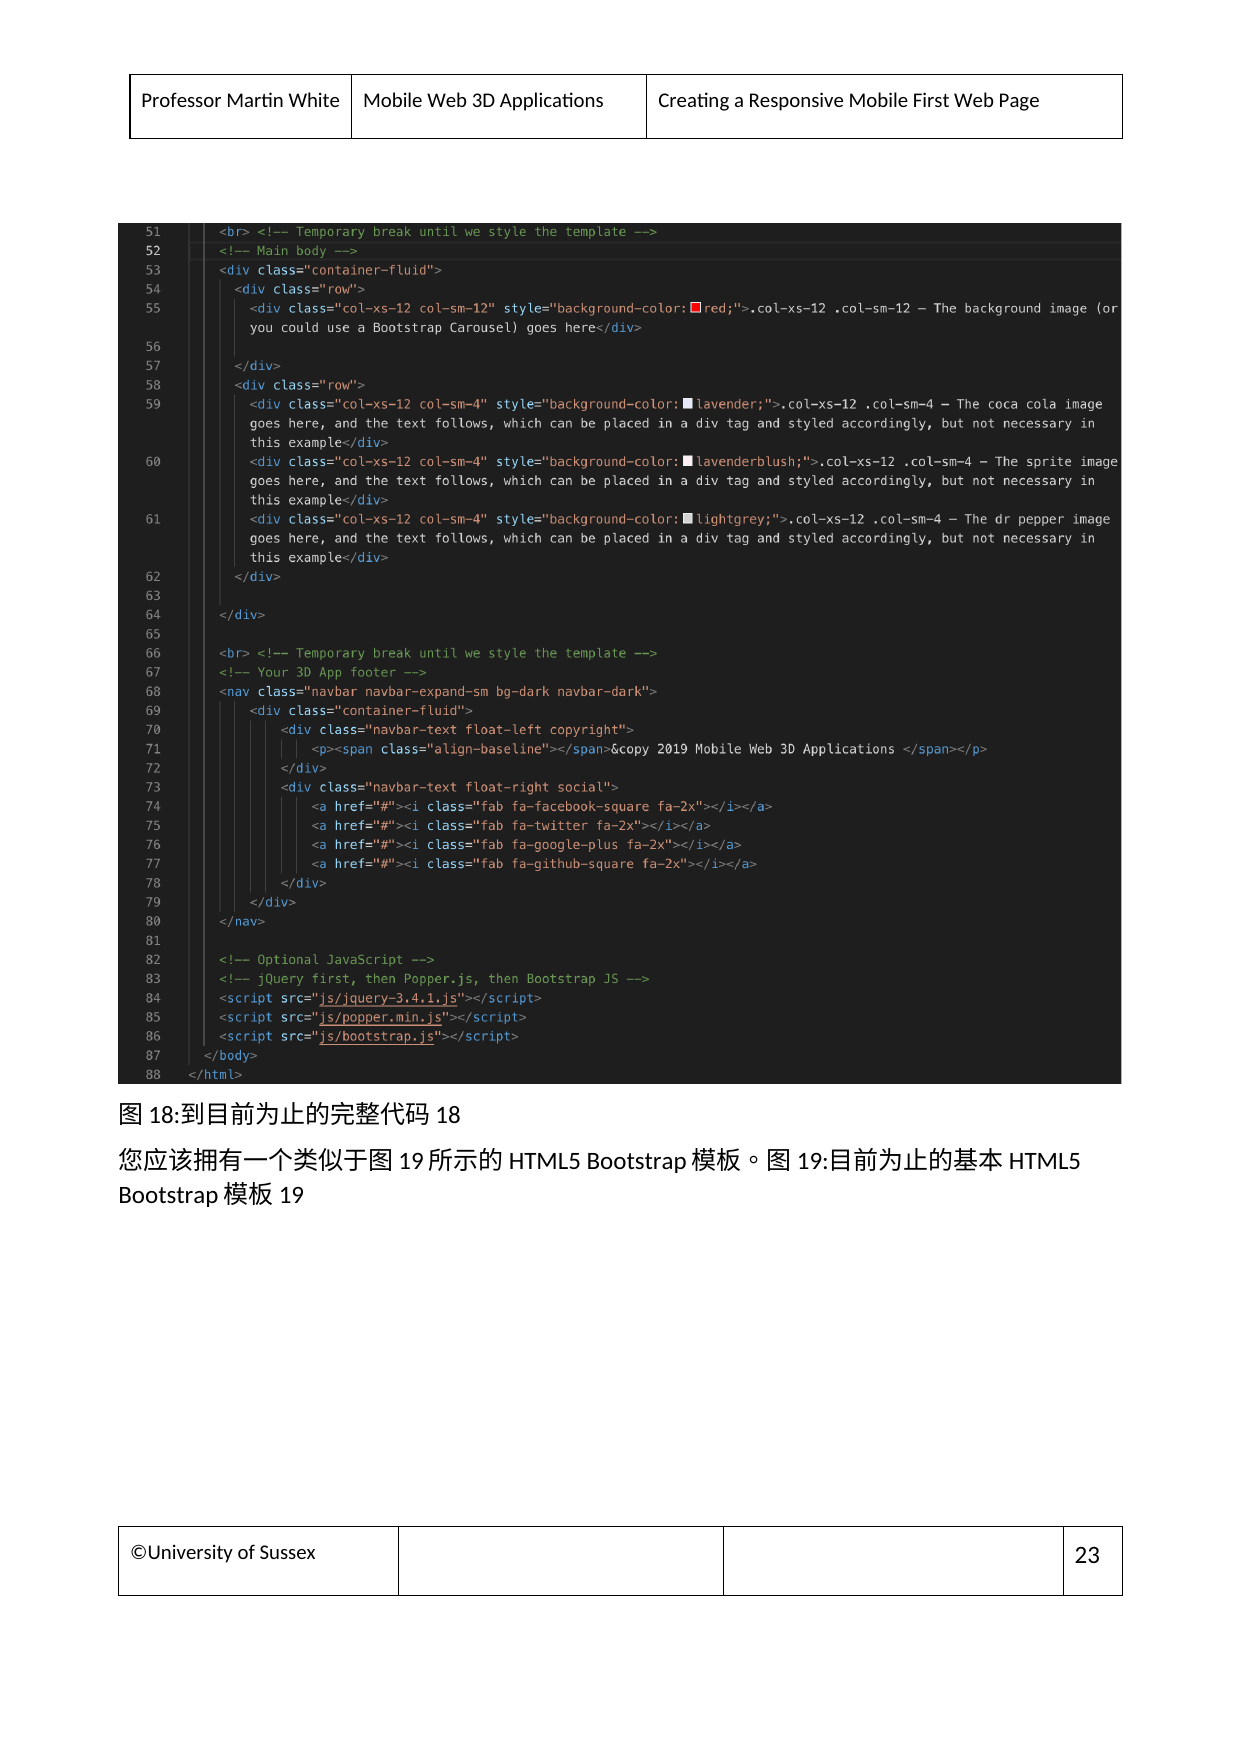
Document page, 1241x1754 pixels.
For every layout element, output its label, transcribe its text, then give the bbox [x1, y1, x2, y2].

text 图18:到目前为止的完整代码 [118, 1096, 1122, 1131]
text 您应该拥有一个类似于图19所示的HTML5 Bootstrap模板。 [118, 1143, 1122, 1211]
picture [118, 223, 1122, 1084]
